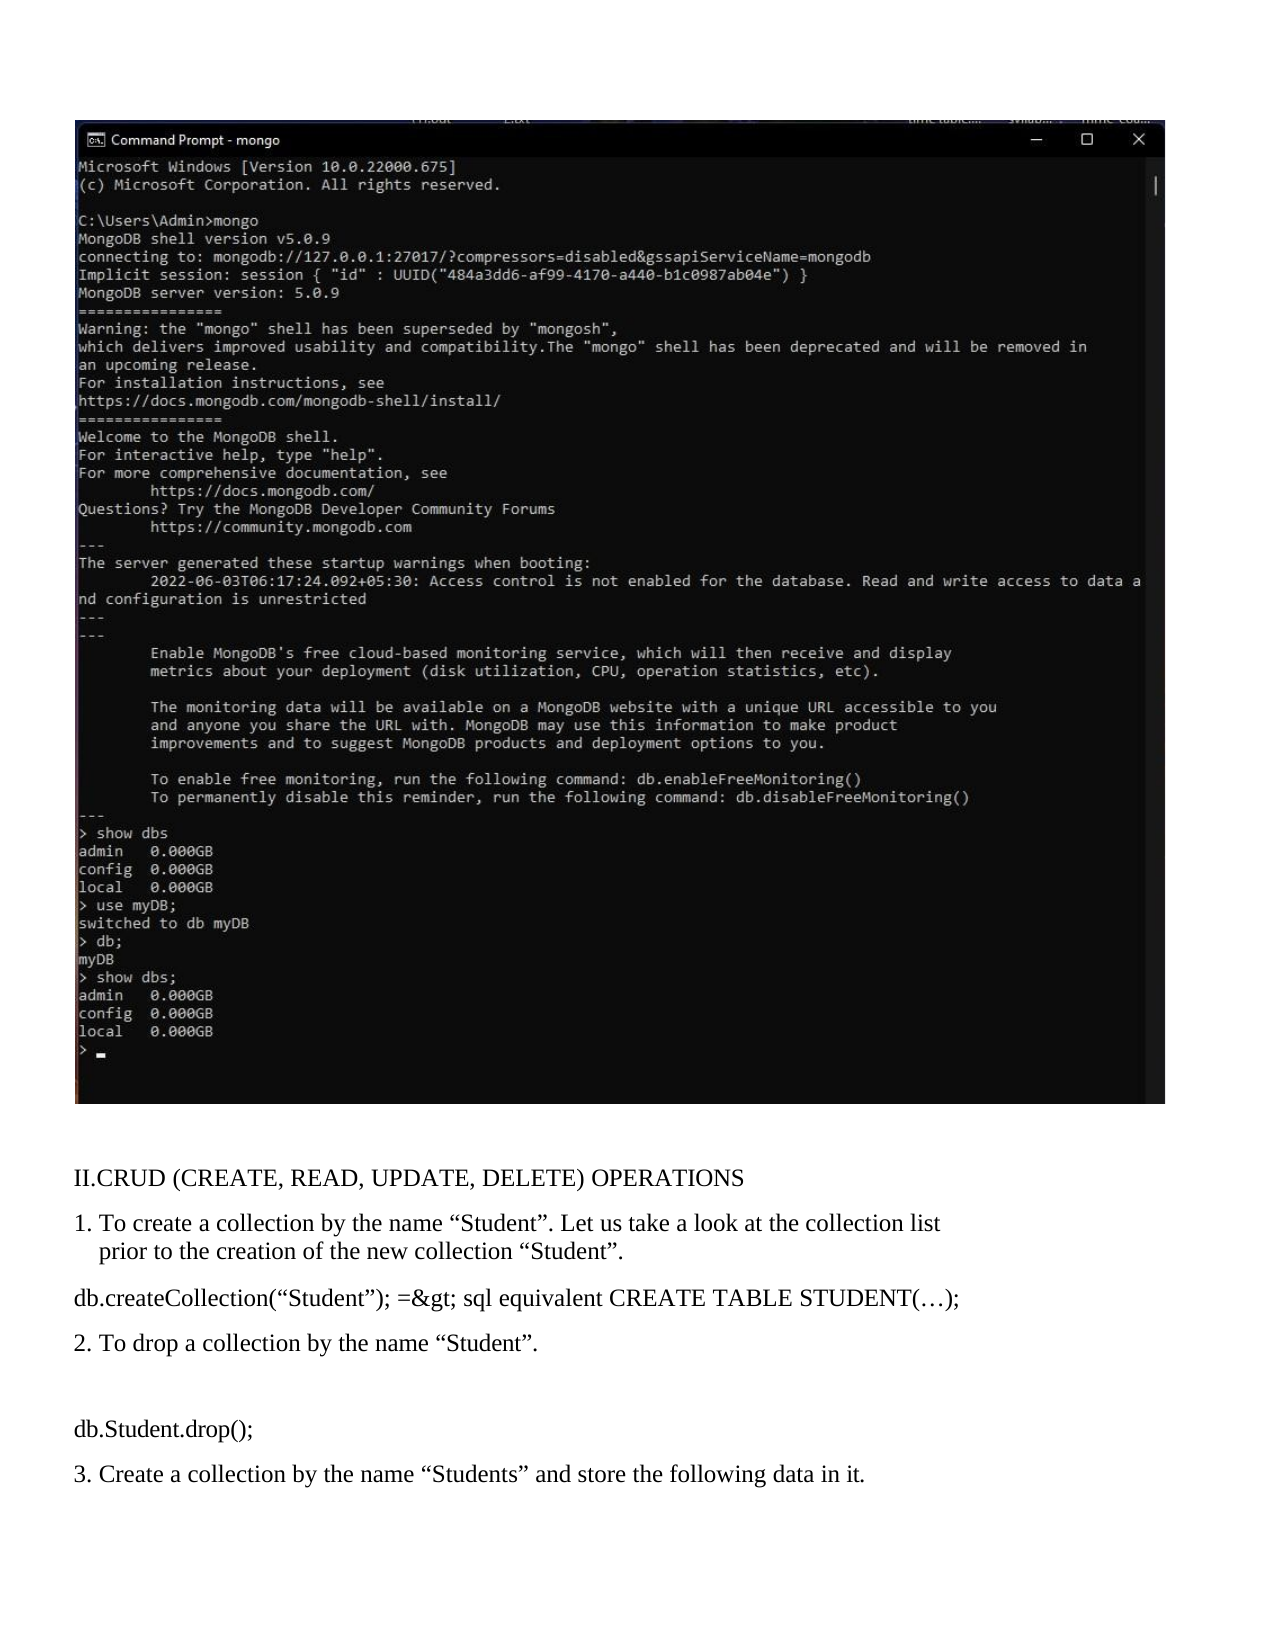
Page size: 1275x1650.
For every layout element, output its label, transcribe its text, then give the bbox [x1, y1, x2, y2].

list To drop a collection by the name “Student”. [73, 1328, 1212, 1357]
text db.Student.drop(); [73, 1414, 1212, 1443]
list To create a collection by the name “Student”. Let us take a look at the collection list prior to the creation of the new collection “Student”. [73, 1208, 941, 1265]
list Create a collection by the name “Students” and store the following data in it. [73, 1459, 1212, 1487]
list CRUD (CREATE, READ, UPDATE, DELETE) OPERATIONS [73, 1163, 1212, 1192]
picture [75, 120, 1166, 1104]
text db.createCollection(“Student”); =&gt; sql equivalent CREATE TABLE STUDENT(…); [73, 1283, 1212, 1311]
